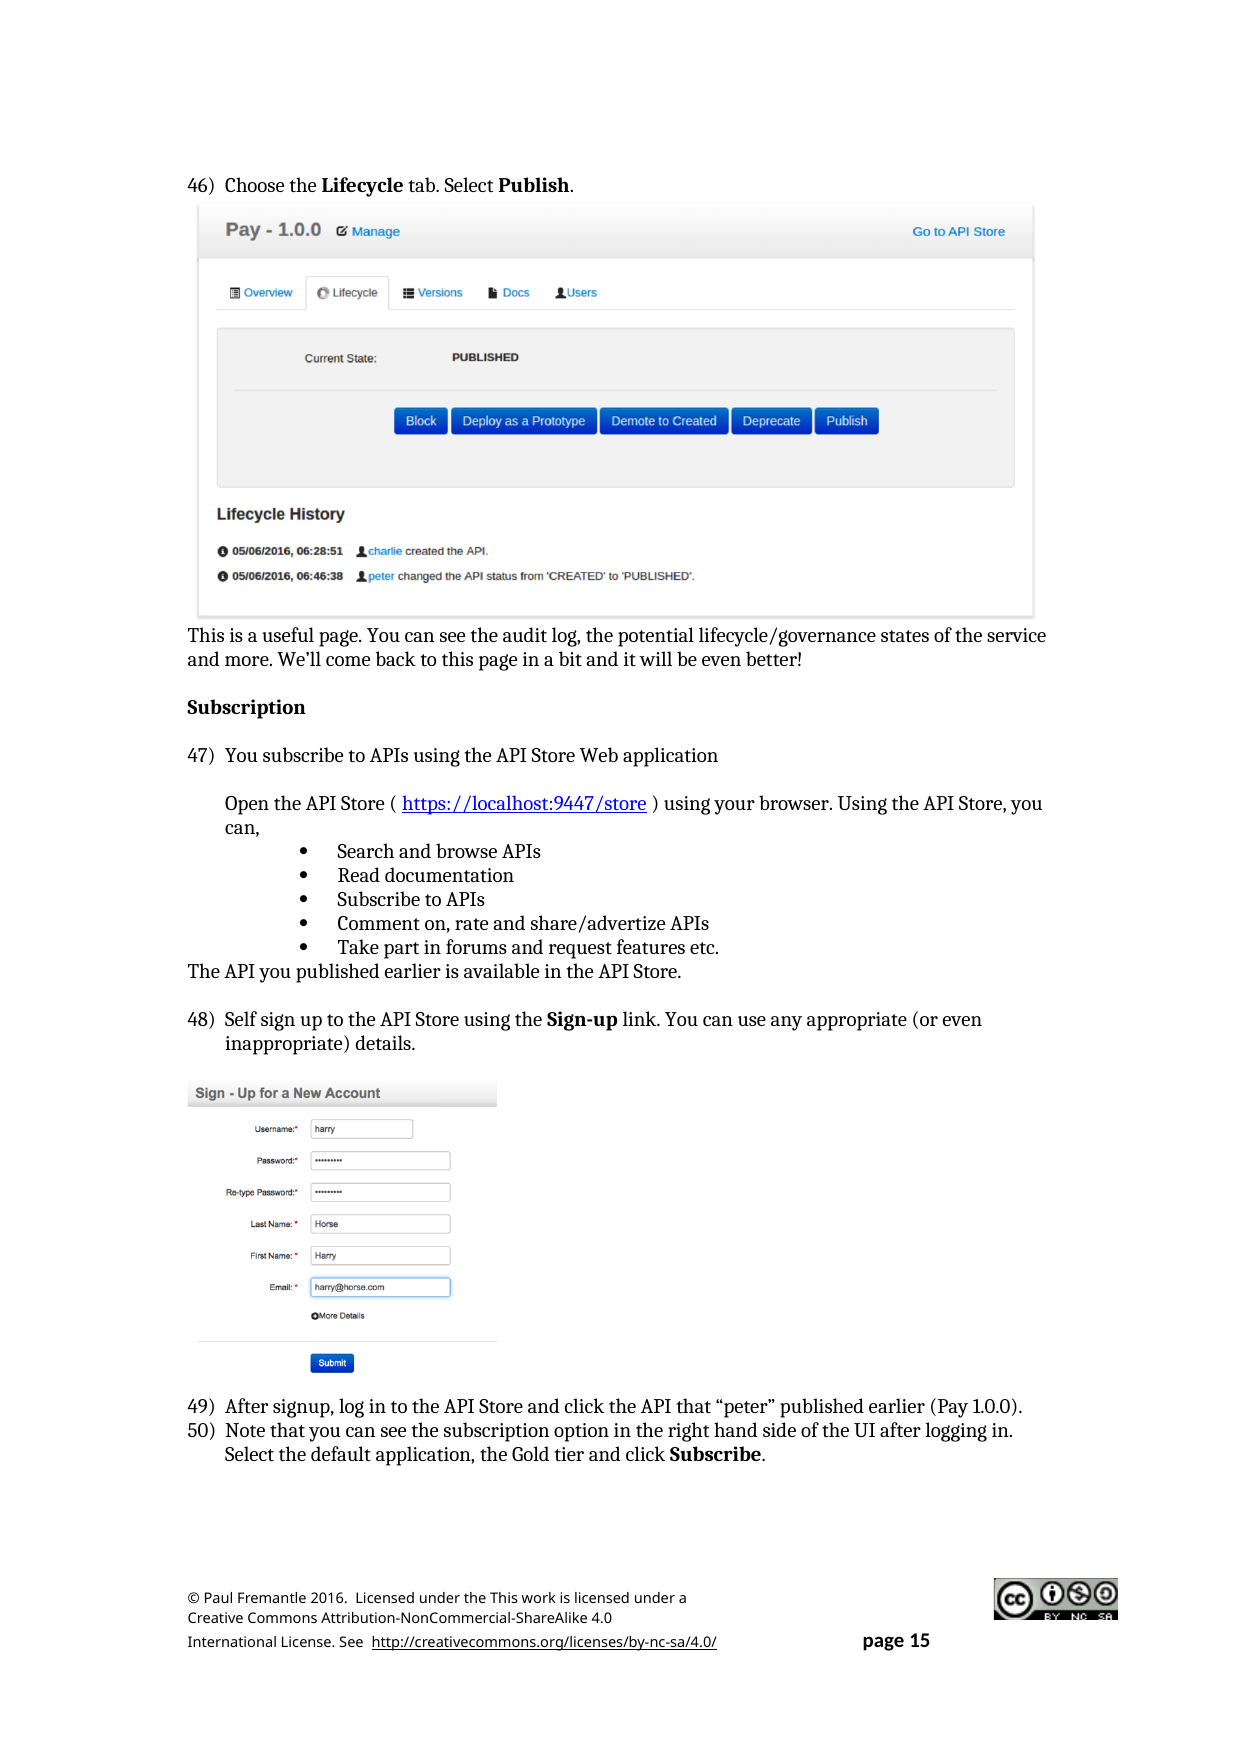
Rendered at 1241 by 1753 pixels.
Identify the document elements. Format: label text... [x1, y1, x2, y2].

list Self sign up to the API Store using the Sign-up link. You can use any appropriate (or even inappropriate) details. [187, 1007, 1053, 1055]
list After signup, log in to the API Store and click the API that “peter” published earlier (Pay 1.0.0). [187, 1394, 1053, 1418]
list Subscribe to APIs [300, 887, 1053, 911]
picture [187, 1079, 497, 1395]
list Take part in forums and request features etc. [300, 935, 1053, 959]
picture [187, 197, 1053, 624]
list Comment on, rate and share/advertize APIs [300, 911, 1053, 935]
text The API you published earlier is available in the API Store. [187, 959, 1053, 983]
list Choose the Lifecycle tab. Select Publish. [187, 174, 1053, 197]
text This is a useful page. You can see the audit log, the potential lifecycle/governance states of the service and more. We’ll come back to this page in a bit and it will be even better! Subscription [187, 624, 1053, 744]
list You subscribe to APIs using the API Store Web application Open the API Store ( https://localhost:9447/store ) using your browser. Using the API Store, you can, [187, 744, 1053, 839]
list Search and browse APIs [300, 839, 1053, 863]
picture [993, 1578, 1118, 1620]
list Read documentation [300, 863, 1053, 887]
